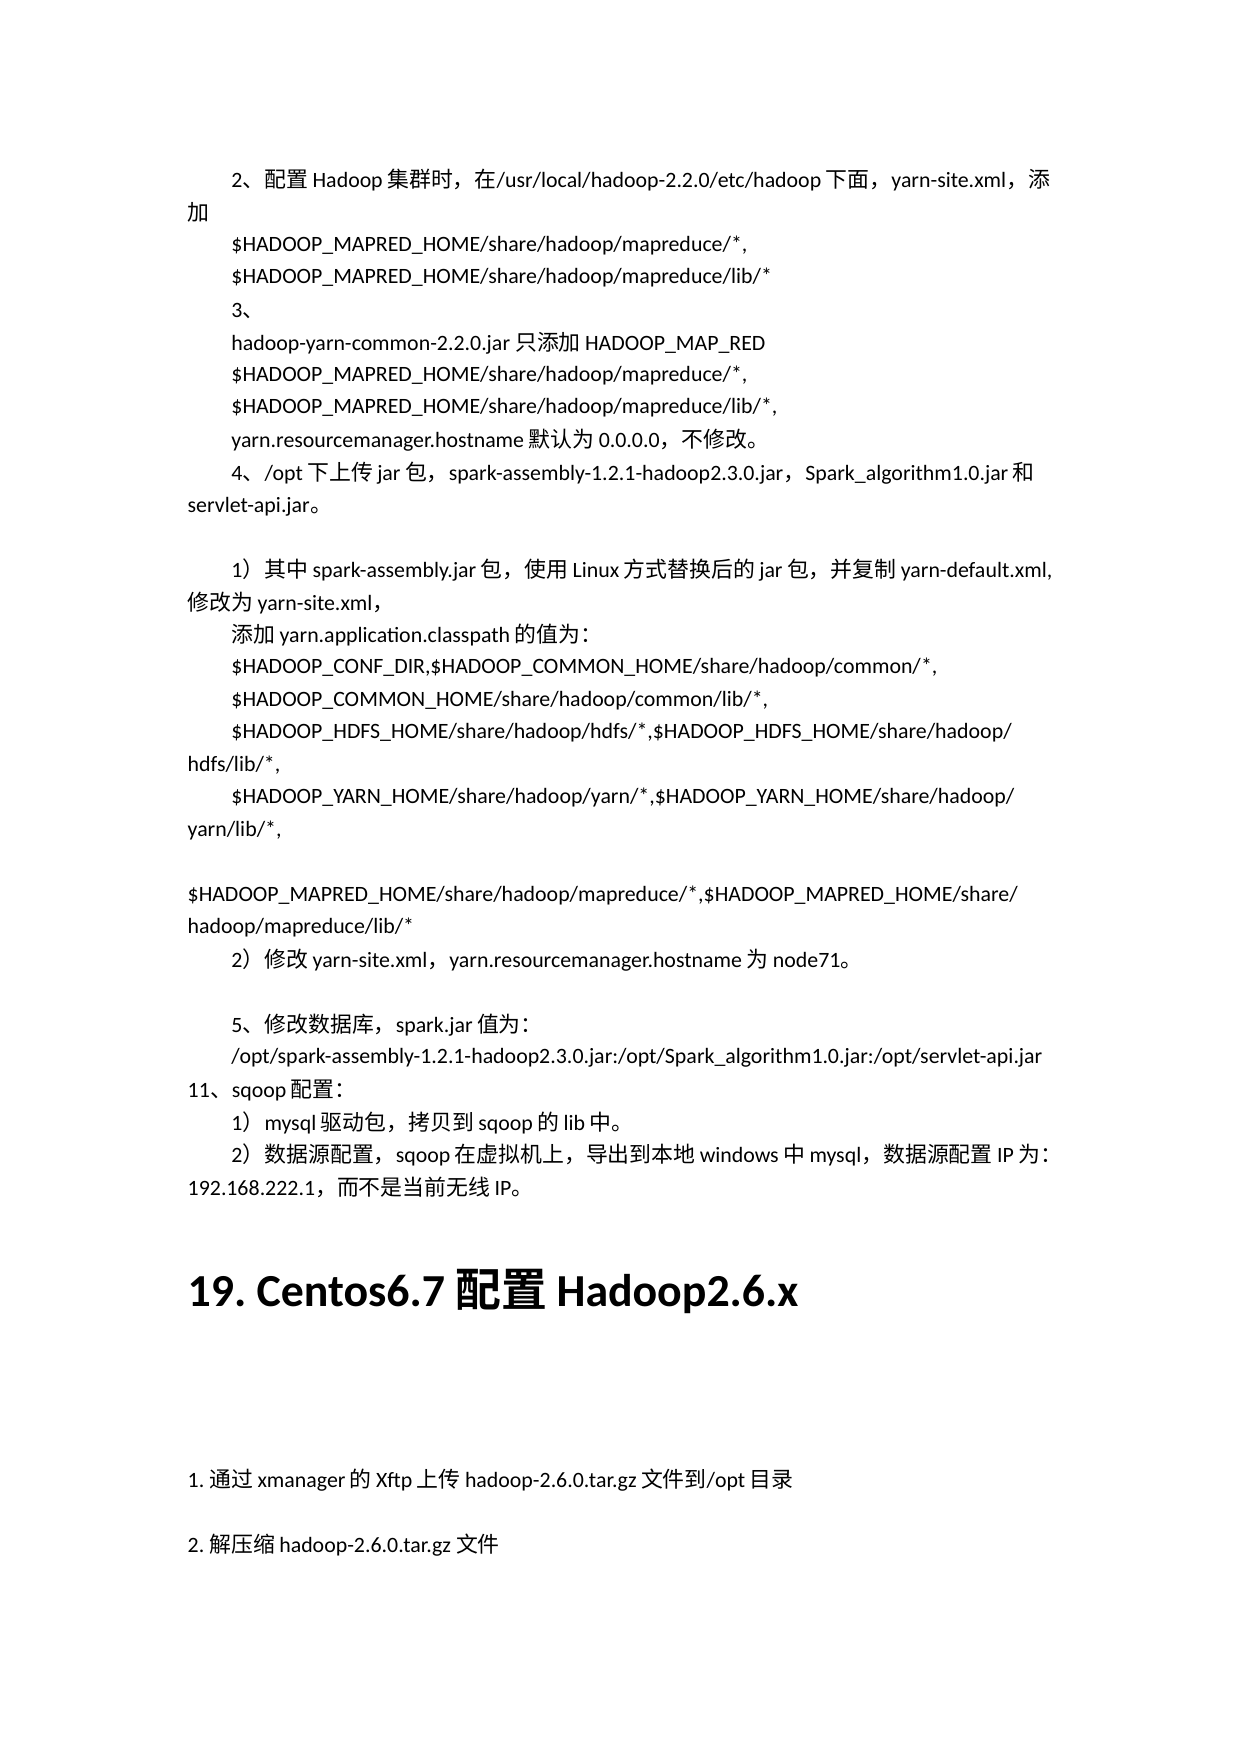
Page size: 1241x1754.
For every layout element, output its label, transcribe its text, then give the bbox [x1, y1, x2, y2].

text $HADOOP_MAPRED_HOME/share/hadoop/mapreduce/*, [187, 227, 1053, 259]
text 1）mysql驱动包，拷贝到sqoop的lib中。 [187, 1104, 1053, 1137]
text $HADOOP_MAPRED_HOME/share/hadoop/mapreduce/*, [187, 357, 1053, 389]
text 2、配置Hadoop集群时，在/usr/local/hadoop-2.2.0/etc/hadoop下面，yarn-site.xml，添加 [187, 162, 1053, 227]
text 3、 [187, 292, 1053, 324]
text $HADOOP_MAPRED_HOME/share/hadoop/mapreduce/*,$HADOOP_MAPRED_HOME/share/hadoop/mapreduce/lib/* [187, 844, 1053, 942]
text yarn.resourcemanager.hostname默认为0.0.0.0，不修改。 [187, 422, 1053, 454]
subtitle 19. Centos6.7 配置Hadoop2.6.x [187, 1237, 1053, 1335]
text $HADOOP_CONF_DIR,$HADOOP_COMMON_HOME/share/hadoop/common/*, [187, 649, 1053, 682]
text 2）修改yarn-site.xml，yarn.resourcemanager.hostname为node71。 [187, 942, 1053, 974]
text $HADOOP_YARN_HOME/share/hadoop/yarn/*,$HADOOP_YARN_HOME/share/hadoop/yarn/lib/*, [187, 779, 1053, 844]
text 11、sqoop配置： [187, 1072, 1053, 1104]
text 2. 解压缩hadoop-2.6.0.tar.gz 文件 [187, 1527, 1053, 1559]
text 2）数据源配置，sqoop在虚拟机上，导出到本地windows中mysql，数据源配置IP为：192.168.222.1，而不是当前无线IP。 [187, 1137, 1053, 1202]
text 1）其中spark-assembly.jar包，使用Linux方式替换后的jar包，并复制yarn-default.xml,修改为yarn-site.xml， [187, 552, 1053, 617]
text 添加yarn.application.classpath的值为： [187, 617, 1053, 649]
text $HADOOP_MAPRED_HOME/share/hadoop/mapreduce/lib/*, [187, 389, 1053, 422]
text hadoop-yarn-common-2.2.0.jar 只添加HADOOP_MAP_RED [187, 324, 1053, 357]
text $HADOOP_MAPRED_HOME/share/hadoop/mapreduce/lib/* [187, 259, 1053, 292]
text 1. 通过xmanager的Xftp上传hadoop-2.6.0.tar.gz文件到/opt目录 [187, 1462, 1053, 1494]
text $HADOOP_COMMON_HOME/share/hadoop/common/lib/*, [187, 682, 1053, 714]
text 5、修改数据库，spark.jar值为： [187, 1007, 1053, 1039]
text /opt/spark-assembly-1.2.1-hadoop2.3.0.jar:/opt/Spark_algorithm1.0.jar:/opt/servlet-api.jar [187, 1039, 1053, 1072]
text $HADOOP_HDFS_HOME/share/hadoop/hdfs/*,$HADOOP_HDFS_HOME/share/hadoop/hdfs/lib/*, [187, 714, 1053, 779]
text 4、/opt下上传jar包，spark-assembly-1.2.1-hadoop2.3.0.jar，Spark_algorithm1.0.jar和servlet-api.jar。 [187, 454, 1053, 519]
